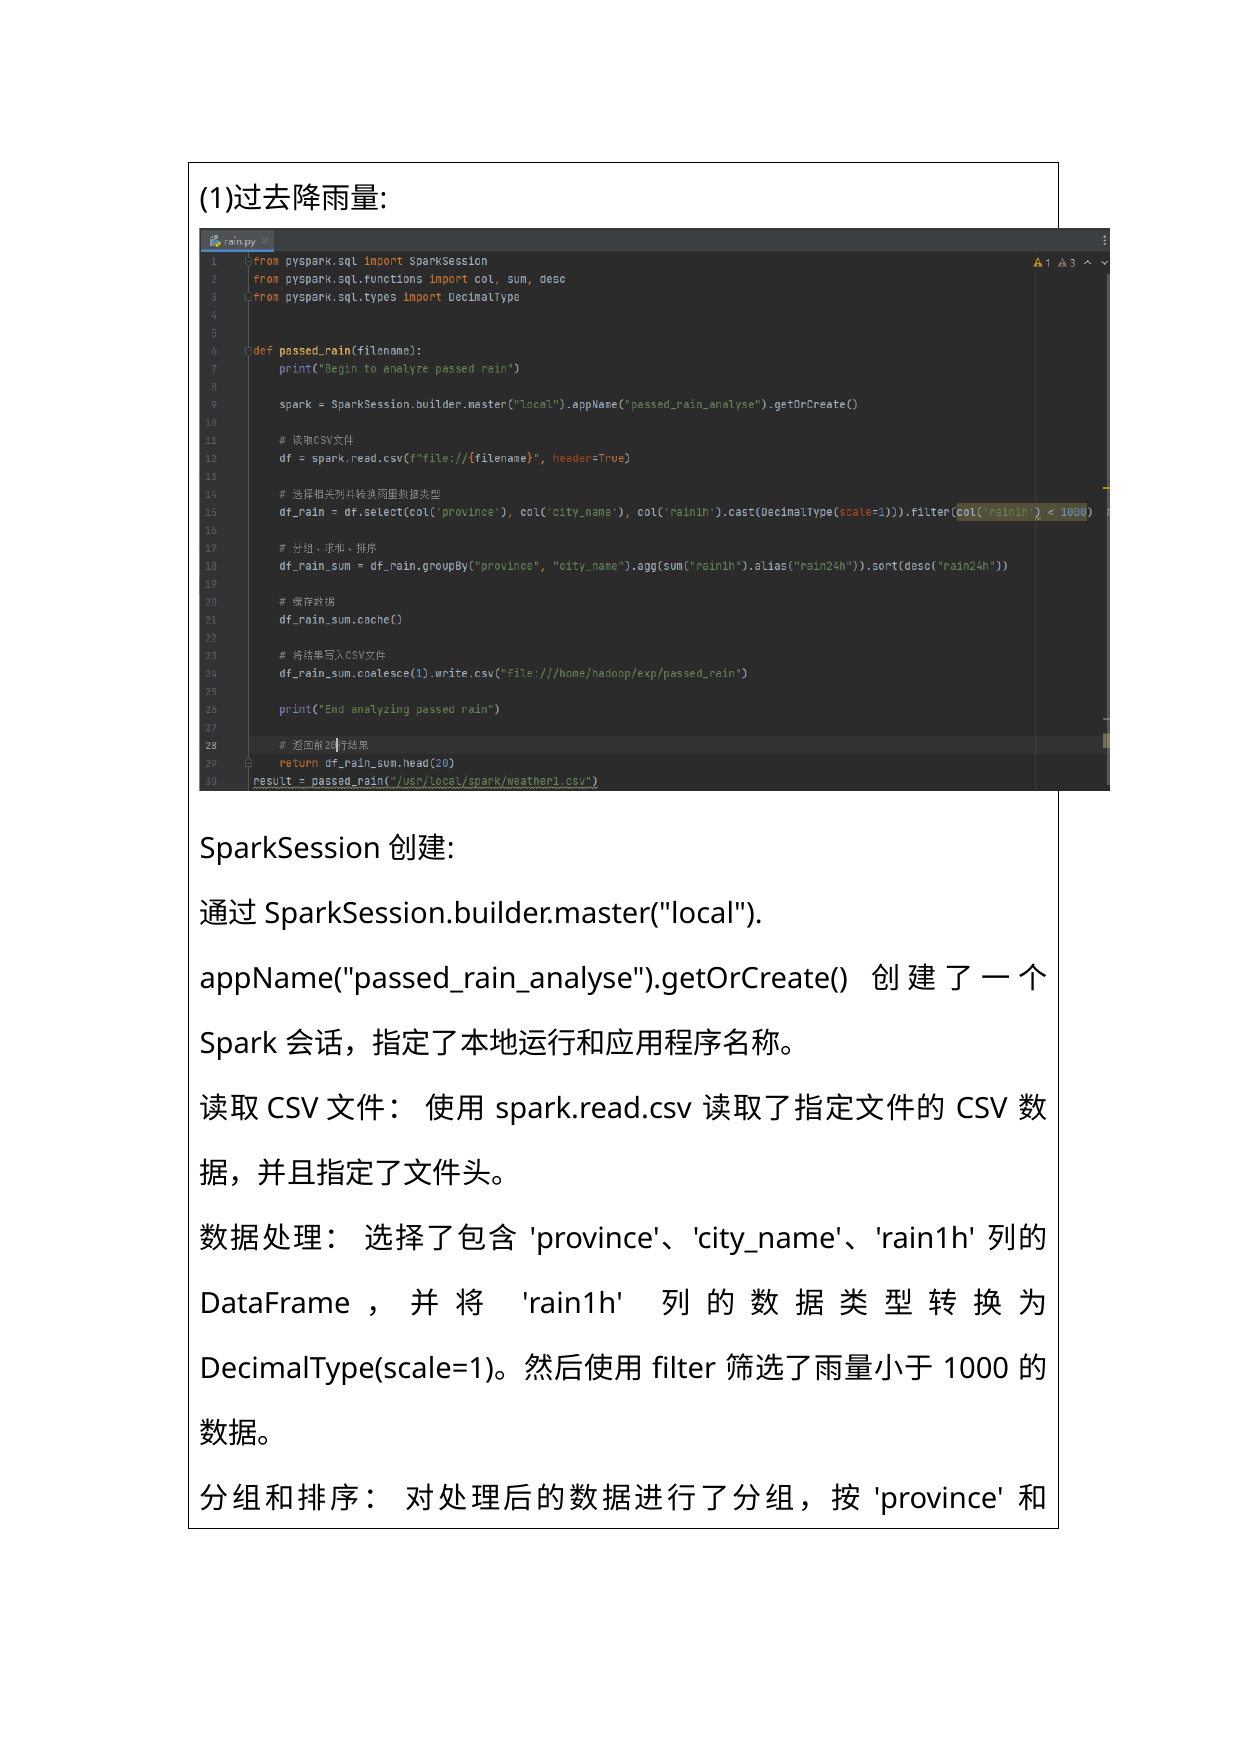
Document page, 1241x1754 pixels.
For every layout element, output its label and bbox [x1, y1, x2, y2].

picture [199, 228, 1110, 791]
table_cell [189, 163, 1058, 1528]
